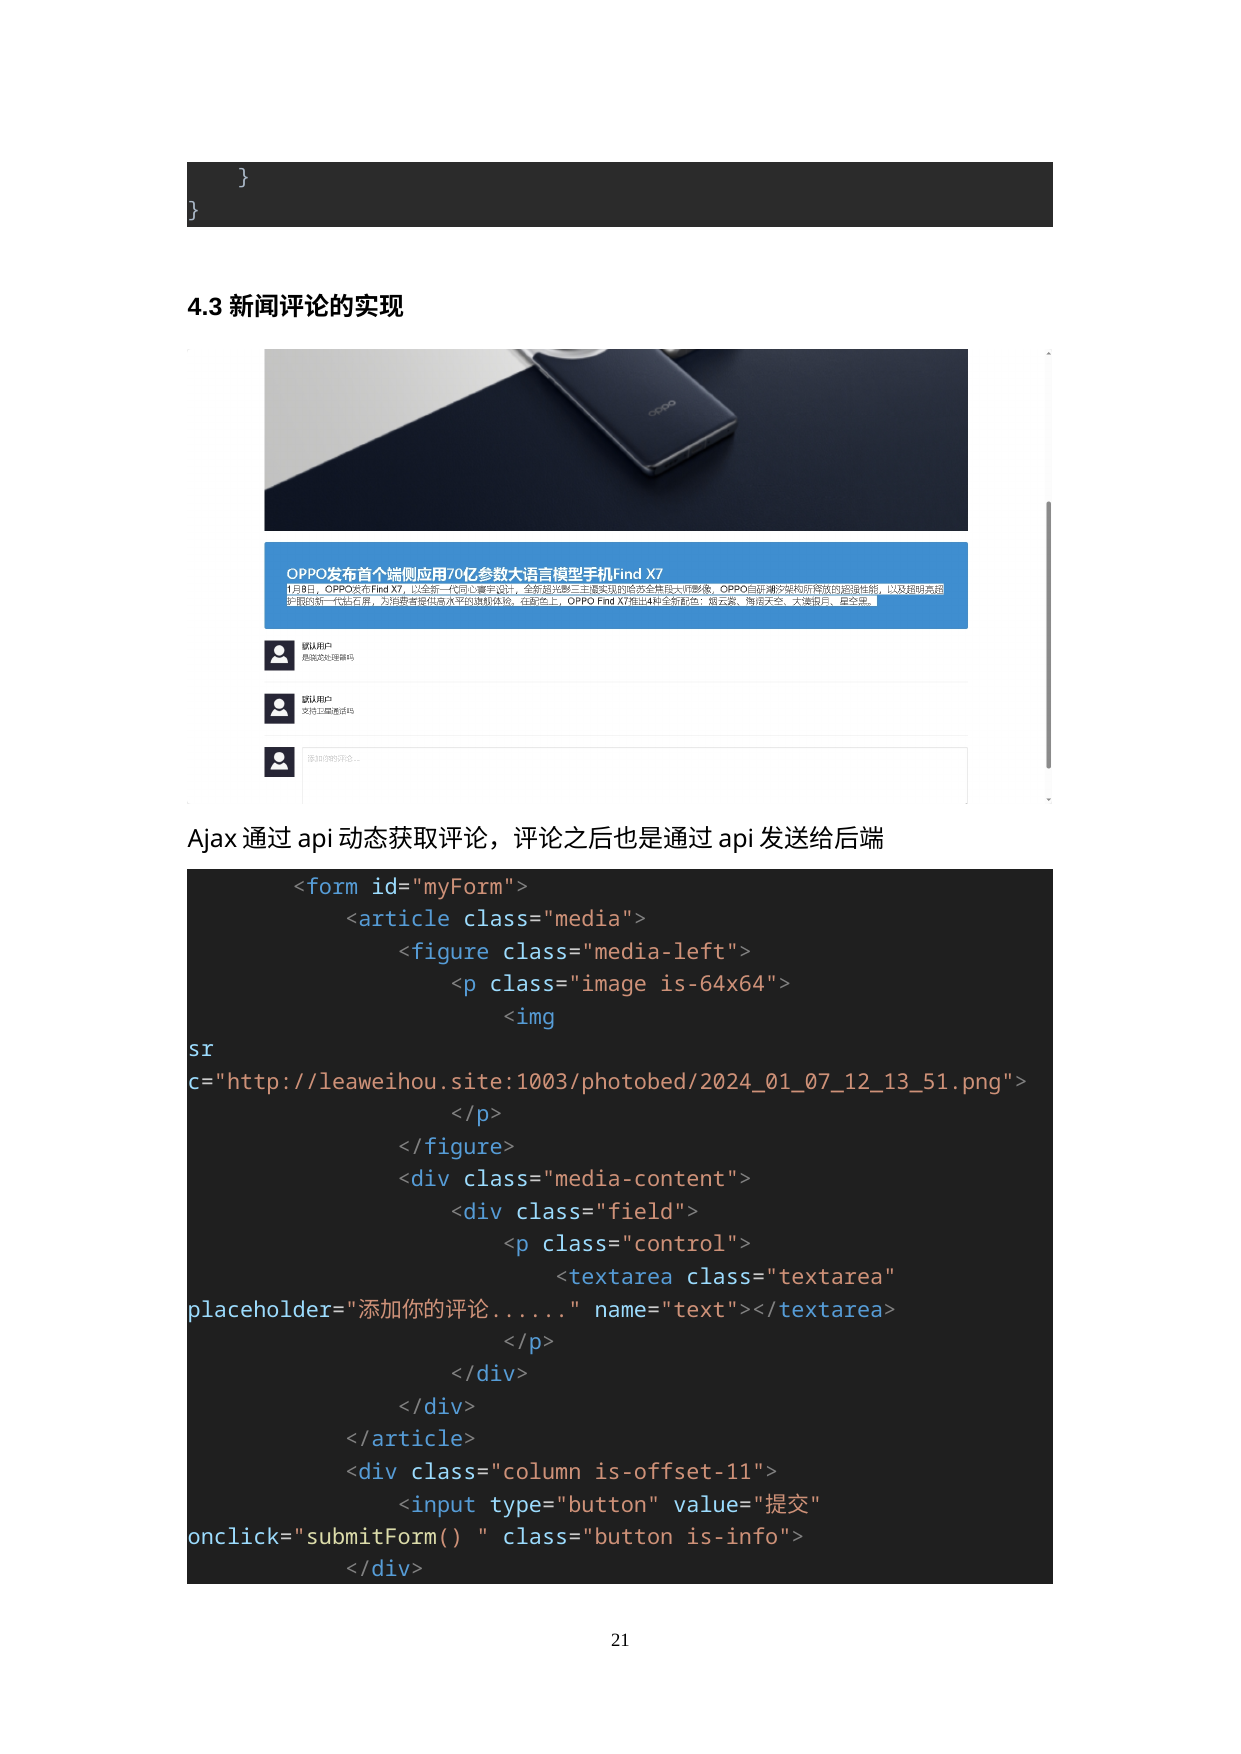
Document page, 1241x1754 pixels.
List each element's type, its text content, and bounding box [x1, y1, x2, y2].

text </p> [187, 1097, 1053, 1129]
text </div> [187, 1357, 1053, 1389]
text <p class="image is-64x64"> [187, 967, 1053, 999]
text <div class="media-content"> [187, 1162, 1053, 1194]
text </div> [187, 1389, 1053, 1422]
text <form id="myForm"> [187, 869, 1053, 902]
text <img src="http://leaweihou.site:1003/photobed/2024_01_07_12_13_51.png"> [187, 999, 1053, 1097]
text <div class="column is-offset-11"> [187, 1454, 1053, 1487]
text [187, 162, 1053, 227]
text </div> [187, 1552, 1053, 1584]
text <article class="media"> [187, 902, 1053, 934]
picture [187, 349, 1052, 804]
text </figure> [187, 1129, 1053, 1162]
text </p> [187, 1324, 1053, 1357]
text <input type="button" value="提交" onclick="submitForm() " class="button is-info"> [187, 1487, 1053, 1552]
text </article> [187, 1422, 1053, 1454]
text Ajax通过api动态获取评论，评论之后也是通过api发送给后端 [187, 804, 1053, 869]
text <textarea class="textarea" placeholder="添加你的评论......" name="text"></textarea> [187, 1259, 1053, 1324]
subtitle 4.3 新闻评论的实现 [187, 272, 1053, 337]
text <figure class="media-left"> [187, 934, 1053, 967]
text <div class="field"> [187, 1194, 1053, 1227]
text <p class="control"> [187, 1227, 1053, 1259]
